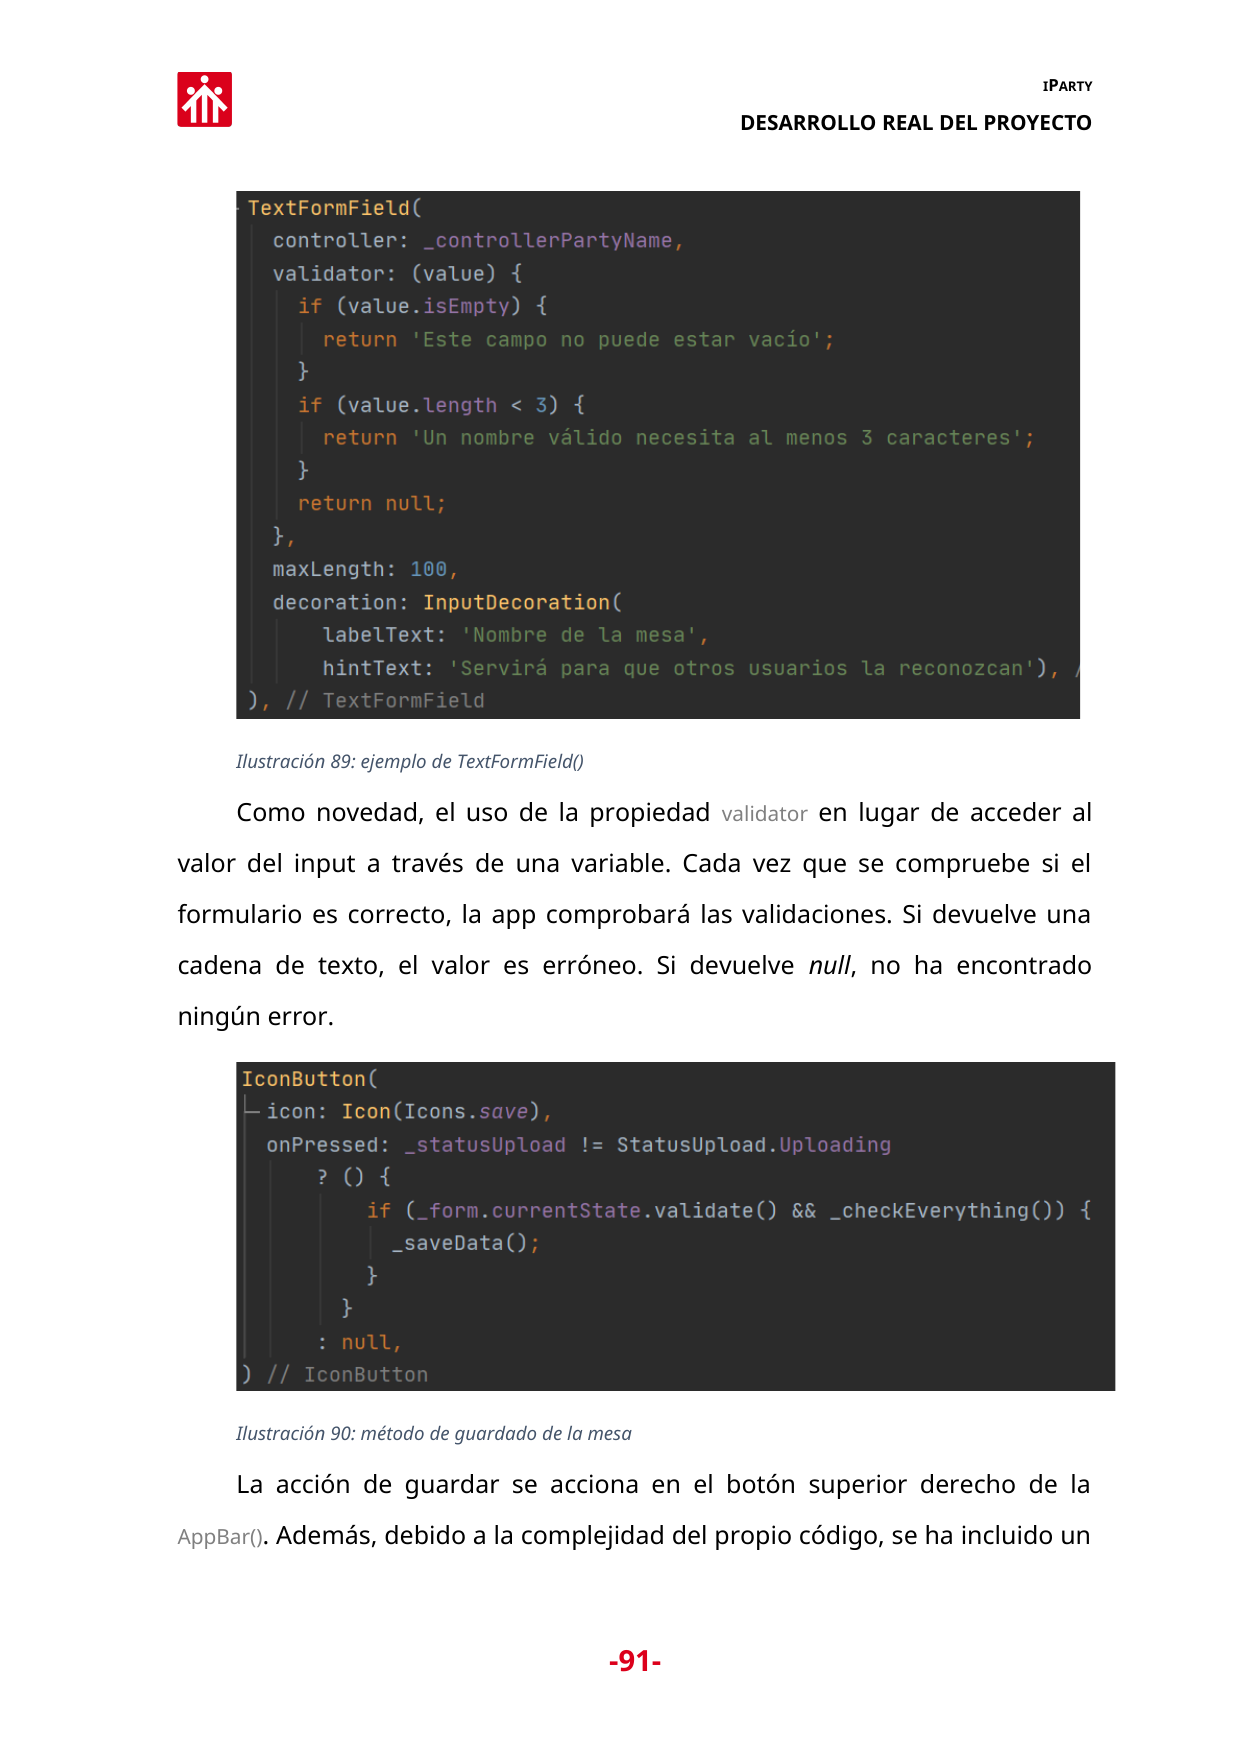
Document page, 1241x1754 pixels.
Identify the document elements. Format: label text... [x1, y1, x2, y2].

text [177, 1467, 1092, 1552]
text Ilustración 89: ejemplo de TextFormField() [177, 748, 1092, 774]
text Ilustración 90: método de guardado de la mesa [177, 1420, 1092, 1446]
text Como novedad, el uso de la propiedad validator en lugar de acceder al valor del input a través de una variable. Cada vez que se compruebe si el formulario es correcto, la app comprobará las validaciones. Si devuelve una cadena de texto, el valor es erróneo. Si devuelve null, no ha encontrado ningún error. [177, 795, 1092, 1033]
picture [236, 191, 1080, 719]
picture [236, 1062, 1116, 1391]
picture [177, 72, 232, 127]
